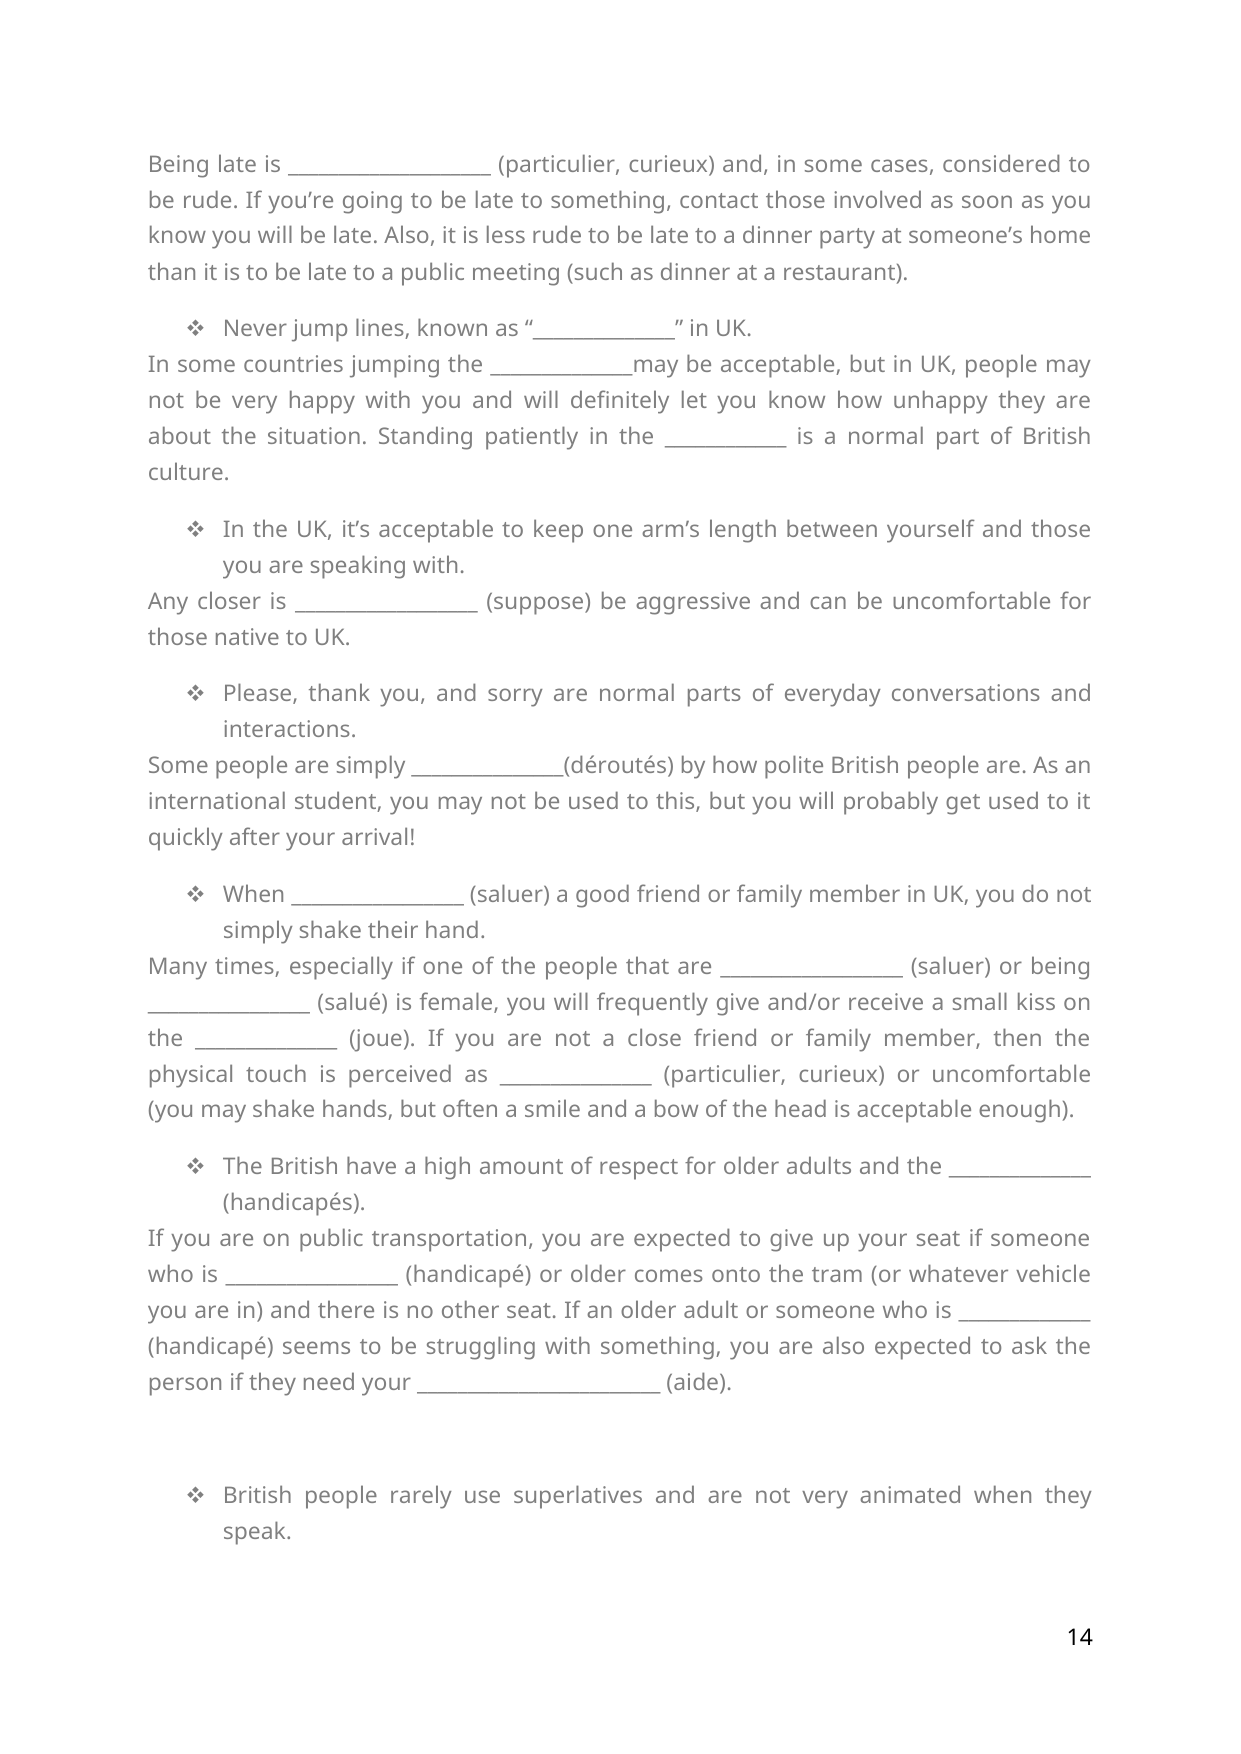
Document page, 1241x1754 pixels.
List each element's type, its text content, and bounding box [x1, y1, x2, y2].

text If you are on public transportation, you are expected to give up your seat if someone who is _________________ (handicapé) or older comes onto the tram (or whatever vehicle you are in) and there is no other seat. If an older adult or someone who is _____________ (handicapé) seems to be struggling with something, you are also expected to ask the person if they need your ________________________ (aide). [148, 1222, 1093, 1397]
text Some people are simply _______________(déroutés) by how polite British people are. As an international student, you may not be used to this, but you will probably get used to it quickly after your arrival! [148, 749, 1093, 852]
list The British have a high amount of respect for older adults and the ______________ (handicapés). [185, 1150, 1093, 1217]
list Please, thank you, and sorry are normal parts of everyday conversations and interactions. [185, 677, 1093, 744]
text Many times, especially if one of the people that are __________________ (saluer) or being ________________ (salué) is female, you will frequently give and/or receive a small kiss on the ______________ (joue). If you are not a close friend or family member, then the physical touch is perceived as _______________ (particulier, curieux) or uncomfortable (you may shake hands, but often a smile and a bow of the head is acceptable enough). [148, 950, 1093, 1125]
list Never jump lines, known as “______________” in UK. [185, 312, 1093, 343]
text Any closer is __________________ (suppose) be aggressive and can be uncomfortable for those native to UK. [148, 584, 1093, 652]
text Being late is ____________________ (particulier, curieux) and, in some cases, considered to be rude. If you’re going to be late to something, contact those involved as soon as you know you will be late. Also, it is less rude to be late to a dinner party at someone’s home than it is to be late to a public meeting (such as dinner at a restaurant). [148, 148, 1093, 287]
list British people rarely use superlatives and are not very animated when they speak. [185, 1479, 1093, 1547]
text In some countries jumping the ______________may be acceptable, but in UK, people may not be very happy with you and will definitely let you know how unhappy they are about the situation. Standing patiently in the ____________ is a normal part of British culture. [148, 348, 1093, 487]
list When _________________ (saluer) a good friend or family member in UK, you do not simply shake their hand. [185, 878, 1093, 945]
list In the UK, it’s acceptable to keep one arm’s length between yourself and those you are speaking with. [185, 513, 1093, 580]
